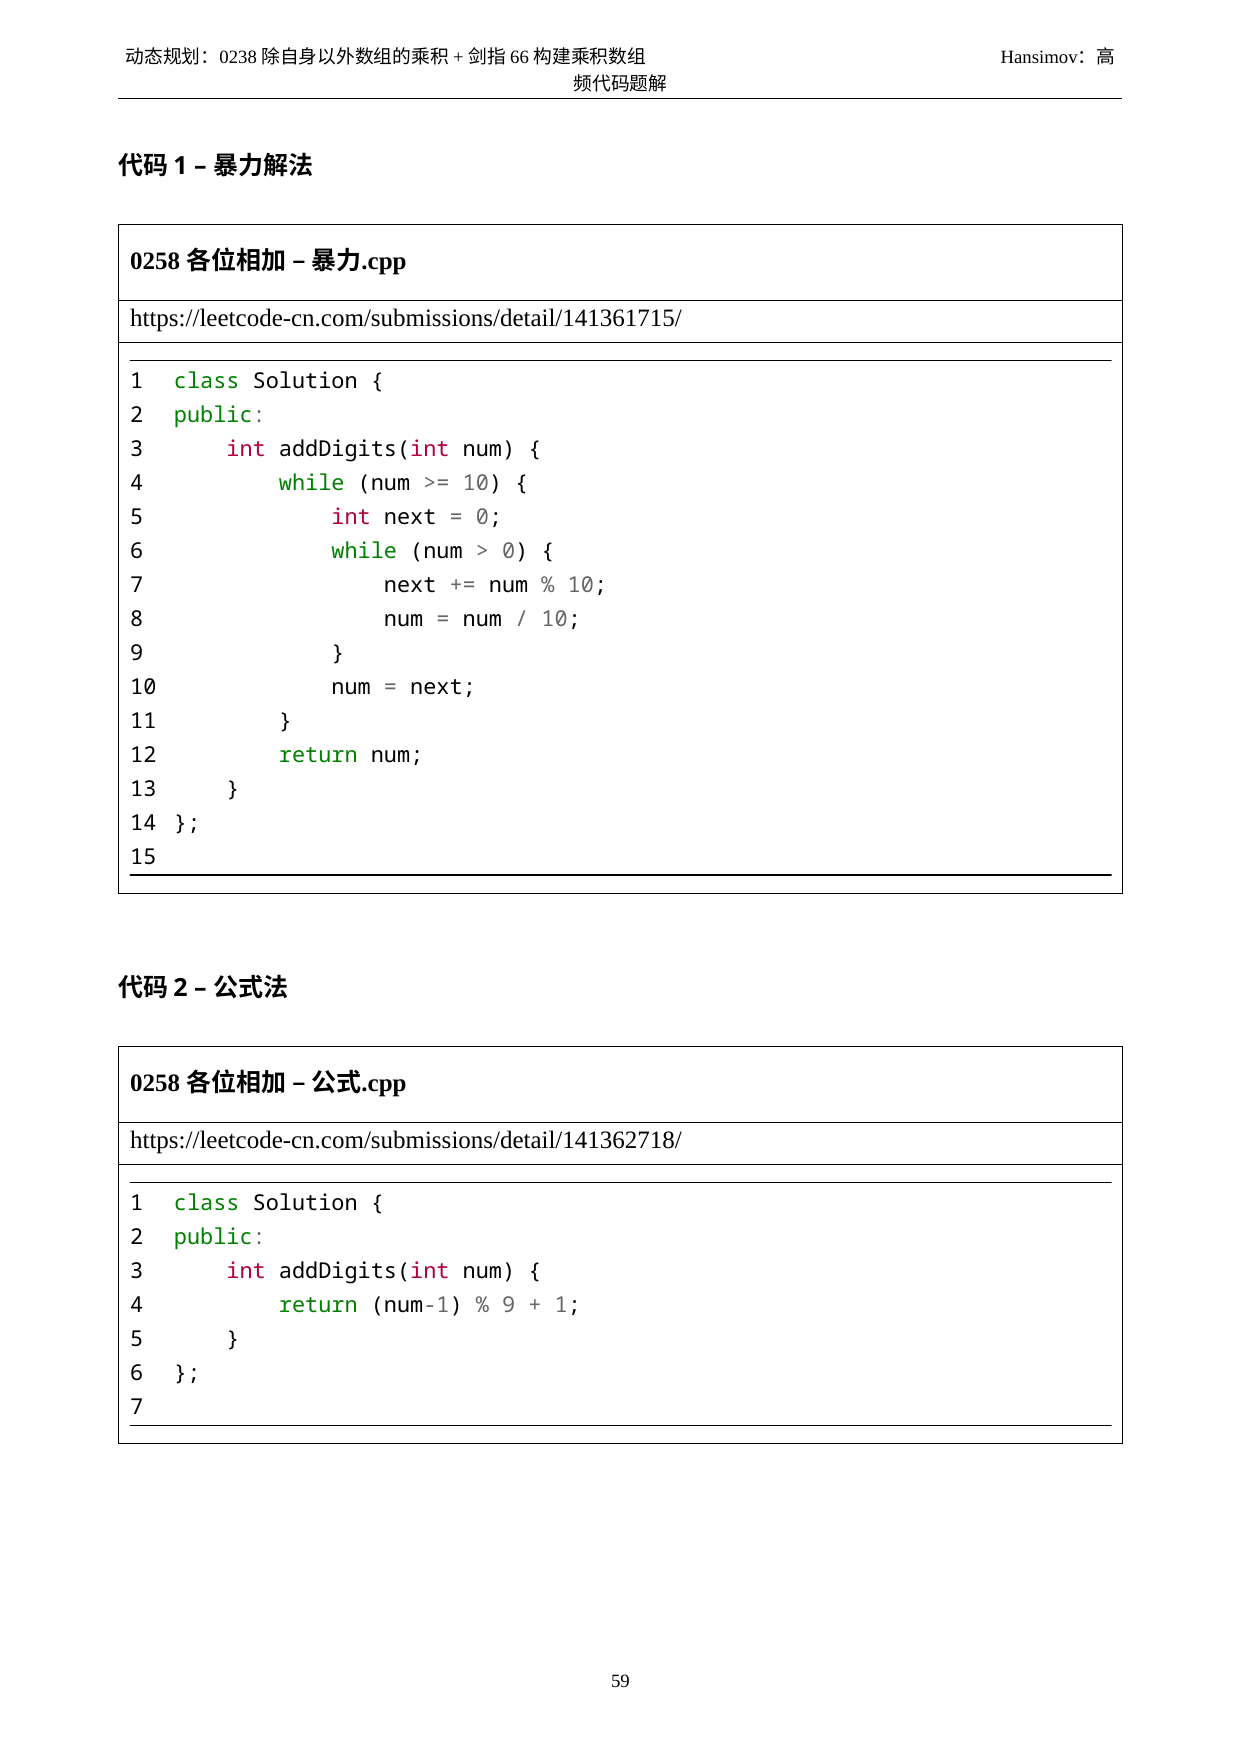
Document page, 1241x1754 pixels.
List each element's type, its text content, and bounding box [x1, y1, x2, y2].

table_cell class Solution { public: int addDigits(int num) { return (num-1) % 9 + 1; } }; [119, 1165, 1122, 1443]
table_cell class Solution { public: int addDigits(int num) { while (num >= 10) { int next = 0; while (num > 0) { next += num % 10; num = num / 10; } num = next; } return num; } }; [119, 343, 1122, 893]
table_header 0258 各位相加 – 公式.cpp [119, 1047, 1122, 1122]
subtitle 代码2 – 公式法 [118, 952, 1097, 1020]
table_cell https://leetcode-cn.com/submissions/detail/141361715/ [119, 301, 1122, 342]
table_cell https://leetcode-cn.com/submissions/detail/141362718/ [119, 1123, 1122, 1164]
subtitle 代码1 – 暴力解法 [118, 130, 1097, 198]
table_header 0258 各位相加 – 暴力.cpp [119, 225, 1122, 300]
